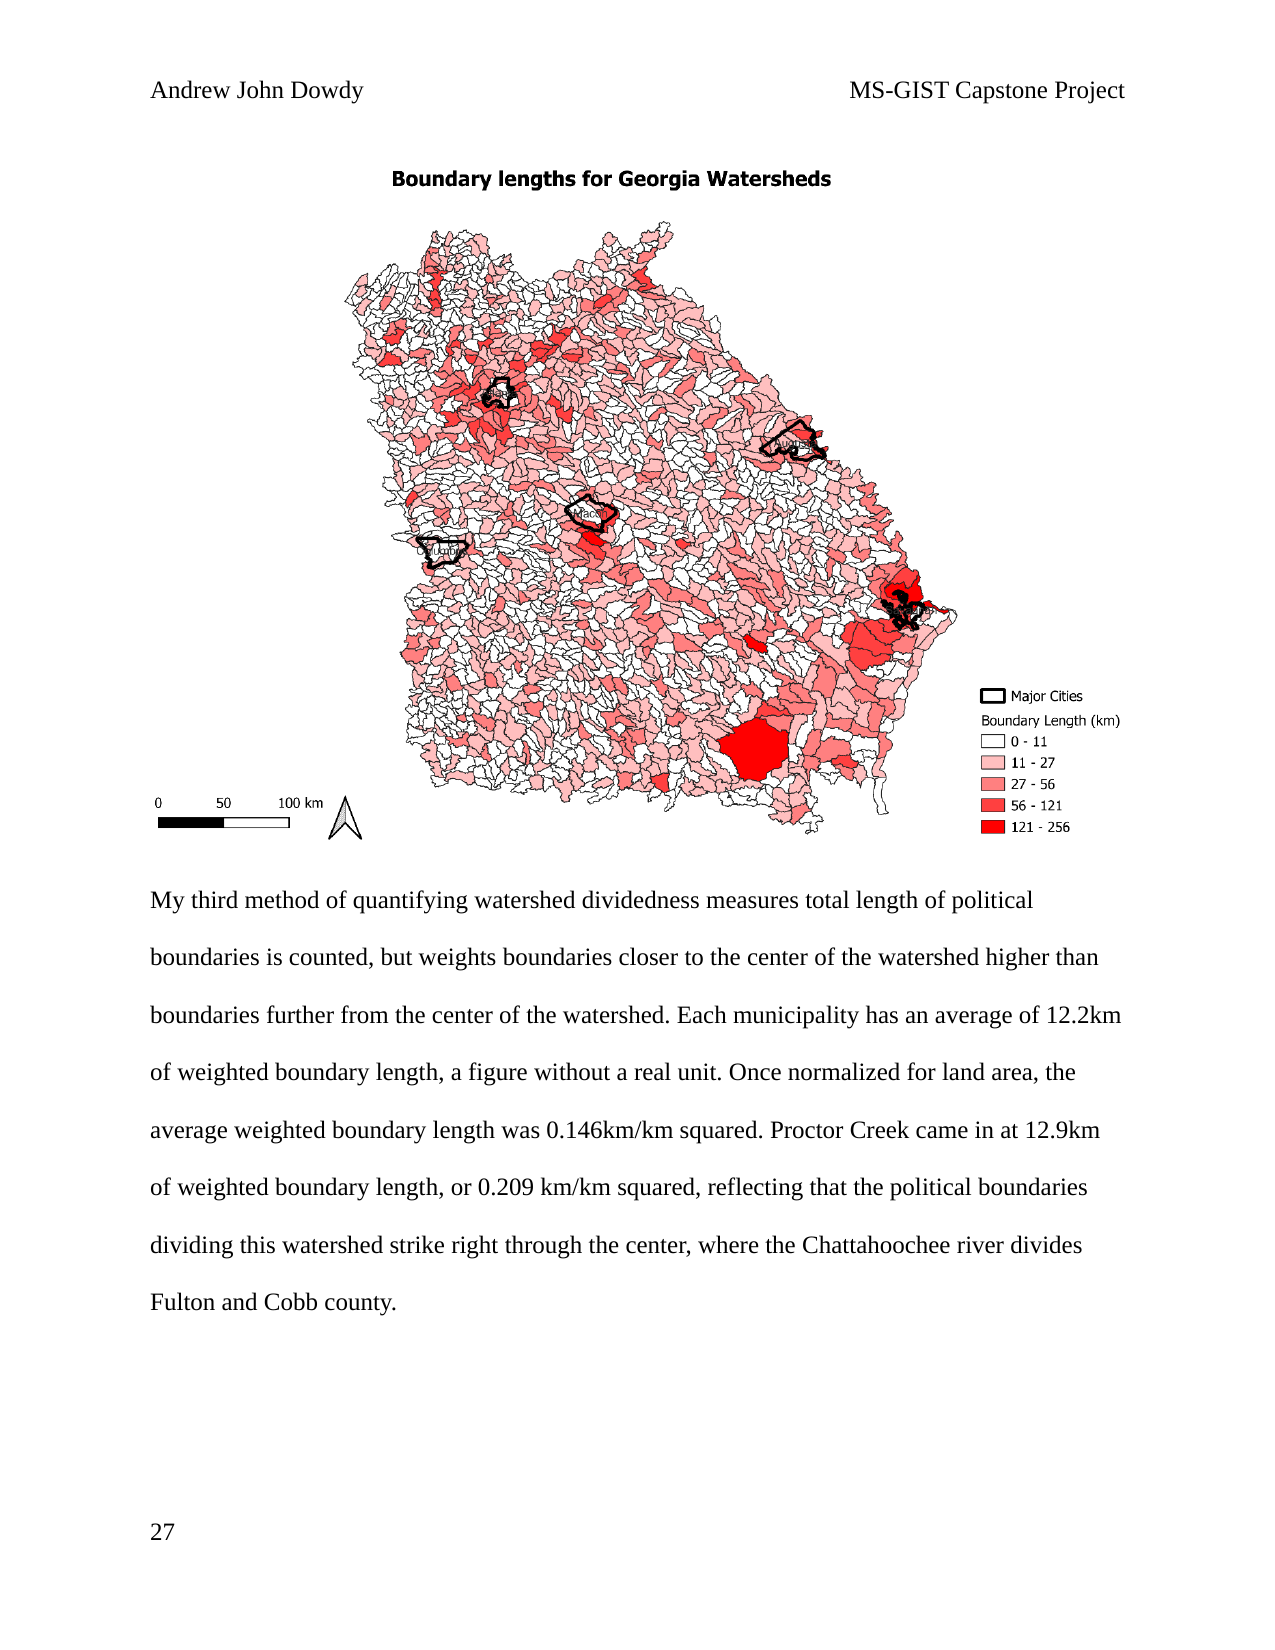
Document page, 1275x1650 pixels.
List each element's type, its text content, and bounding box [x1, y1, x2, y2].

picture [150, 150, 1125, 840]
text My third method of quantifying watershed dividedness measures total length of political boundaries is counted, but weights boundaries closer to the center of the watershed higher than boundaries further from the center of the watershed. Each municipality has an average of 12.2km of weighted boundary length, a figure without a real unit. Once normalized for land area, the average weighted boundary length was 0.146km/km squared. Proctor Creek came in at 12.9km of weighted boundary length, or 0.209 km/km squared, reflecting that the political boundaries dividing this watershed strike right through the center, where the Chattahoochee river divides Fulton and Cobb county. [150, 885, 1125, 1316]
